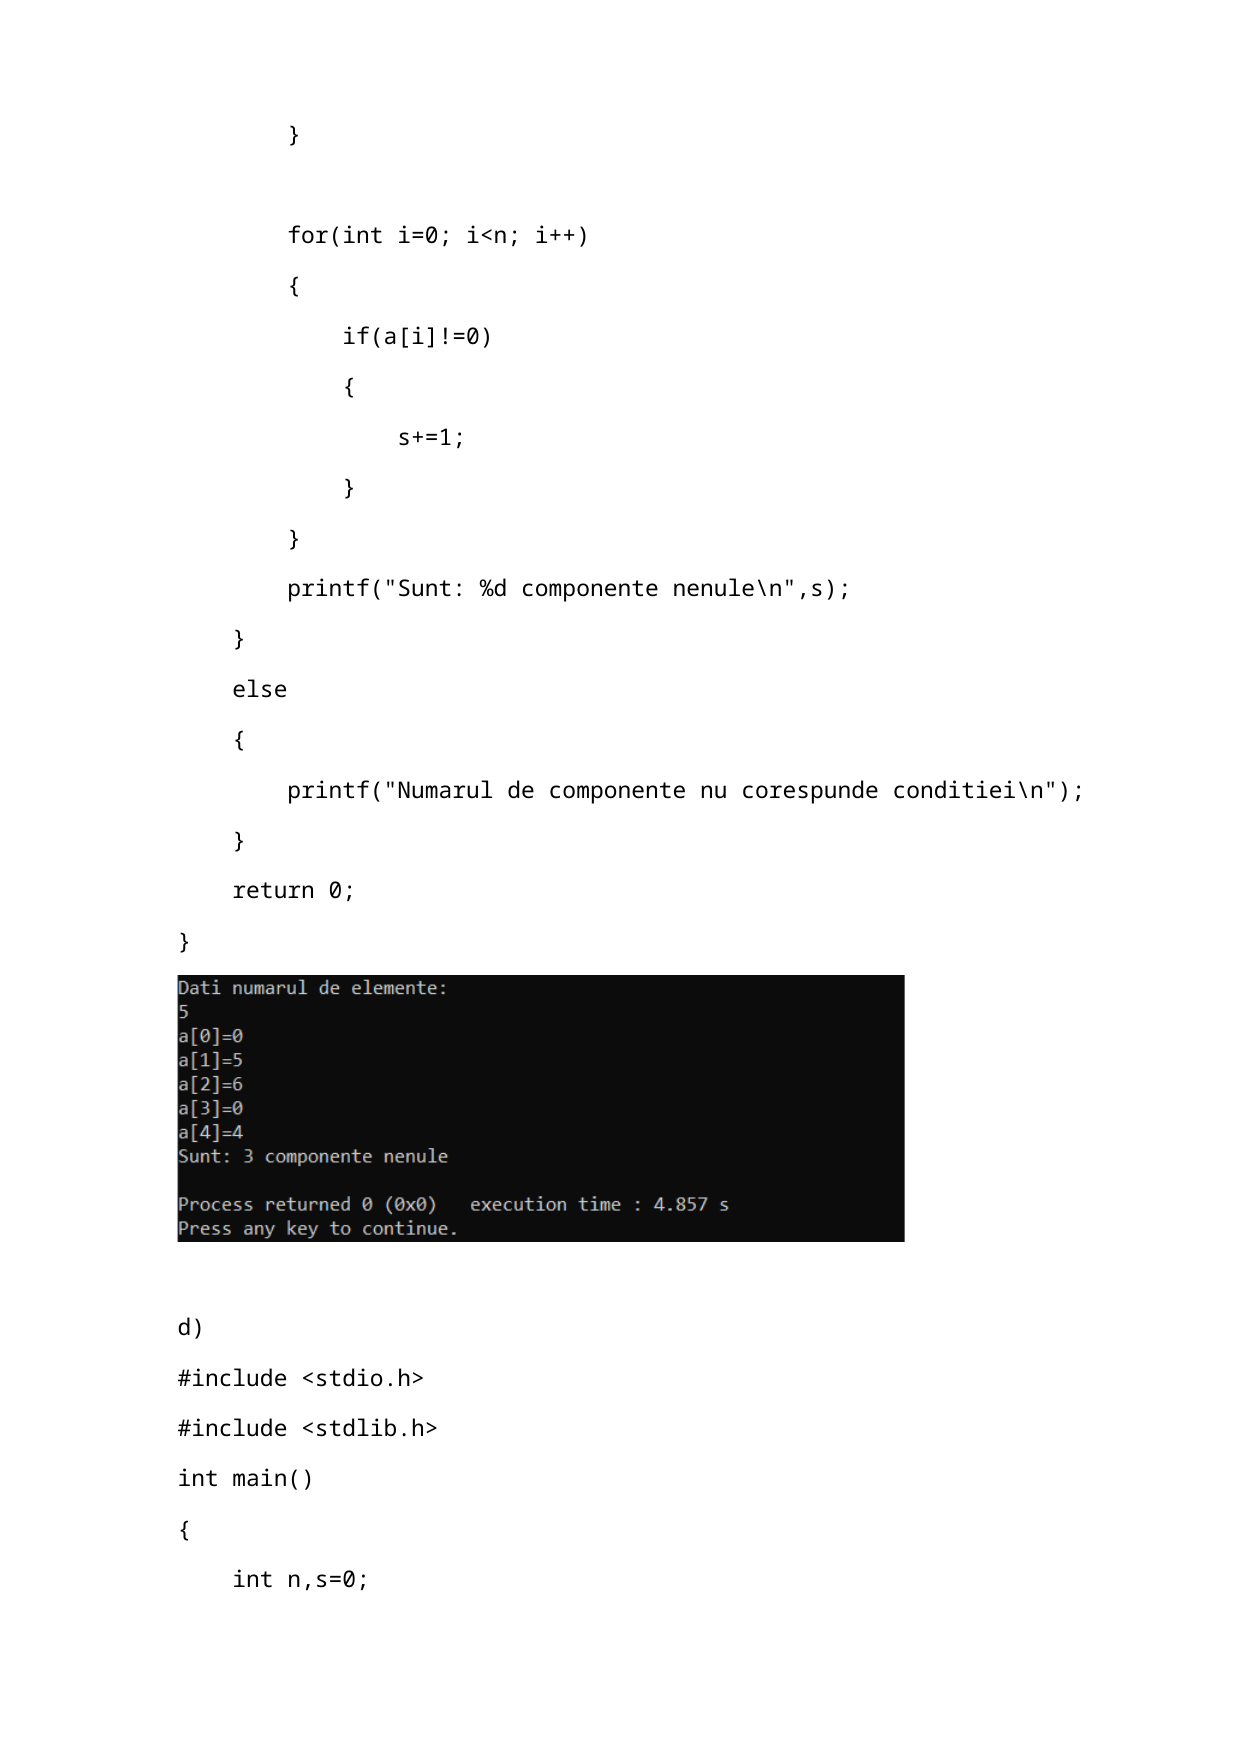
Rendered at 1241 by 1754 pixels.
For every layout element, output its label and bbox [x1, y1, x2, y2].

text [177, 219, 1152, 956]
picture [177, 975, 905, 1242]
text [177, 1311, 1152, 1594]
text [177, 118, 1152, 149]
